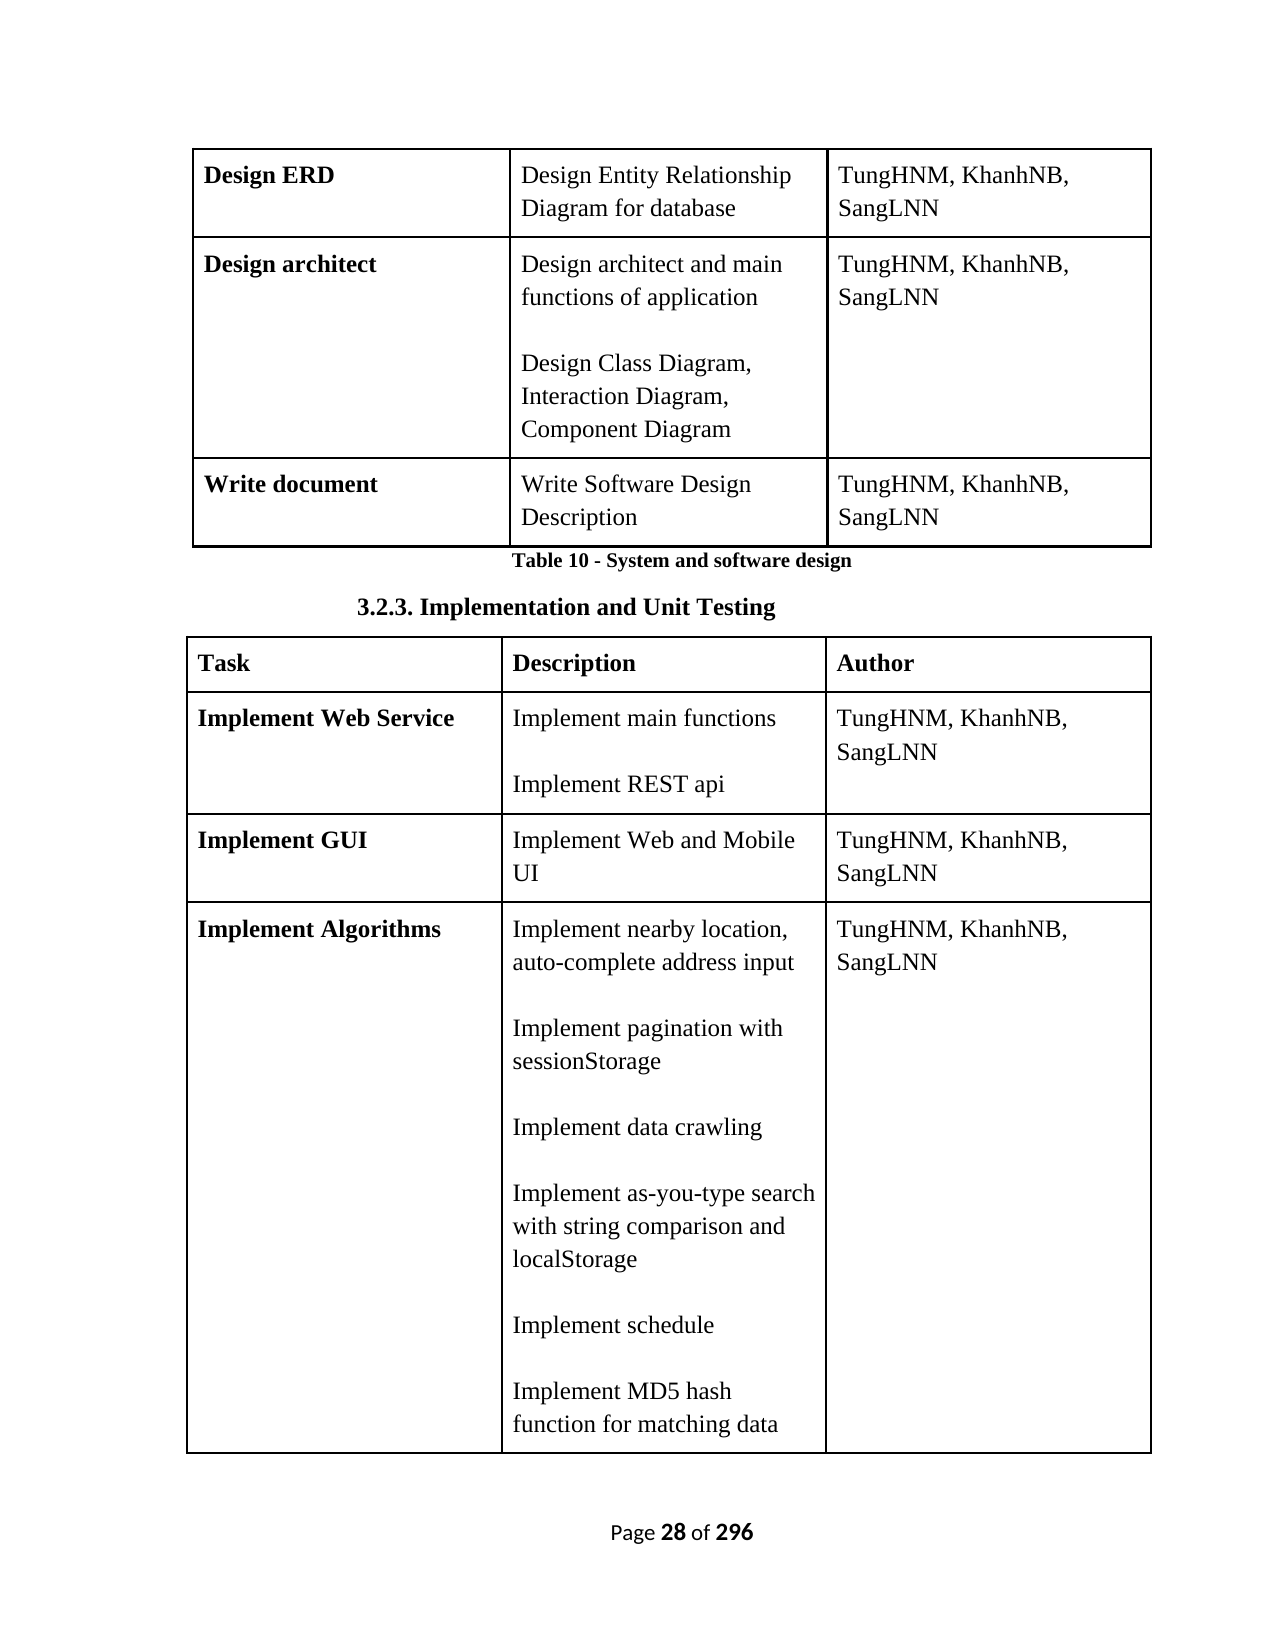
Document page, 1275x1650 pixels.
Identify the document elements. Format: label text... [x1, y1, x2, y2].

table_cell Design ERD [194, 150, 509, 236]
table_cell TungHNM, KhanhNB, SangLNN [829, 459, 1150, 545]
table_cell Implement nearby location, auto-complete address input Implement pagination with sessionStorage Implement data crawling Implement as-you-type search with string comparison and localStorage Implement schedule Implement MD5 hash function for matching data [503, 903, 825, 1452]
table_cell Implement GUI [188, 815, 501, 901]
table_header Author [827, 638, 1150, 691]
table_cell Implement Algorithms [188, 903, 501, 1452]
table_cell Implement Web Service [188, 693, 501, 813]
table_cell Design Entity Relationship Diagram for database [511, 150, 826, 236]
table_cell TungHNM, KhanhNB, SangLNN [827, 815, 1150, 901]
table_cell Write document [194, 459, 509, 545]
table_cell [827, 903, 1150, 1452]
text 3.2.3. Implementation and Unit Testing [357, 592, 1157, 621]
table_cell TungHNM, KhanhNB, SangLNN [829, 150, 1150, 236]
table_cell TungHNM, KhanhNB, SangLNN [827, 693, 1150, 813]
table_cell Implement Web and Mobile UI [503, 815, 825, 901]
text Table - System and software design [207, 547, 1157, 572]
table_header Description [503, 638, 825, 691]
table_cell Design architect [194, 238, 509, 457]
table_header Task [188, 638, 501, 691]
table_cell Design architect and main functions of application Design Class Diagram, Interaction Diagram, Component Diagram [511, 238, 826, 457]
table_cell Write Software Design Description [511, 459, 826, 545]
table_cell Implement main functions Implement REST api [503, 693, 825, 813]
table_cell TungHNM, KhanhNB, SangLNN [829, 238, 1150, 457]
